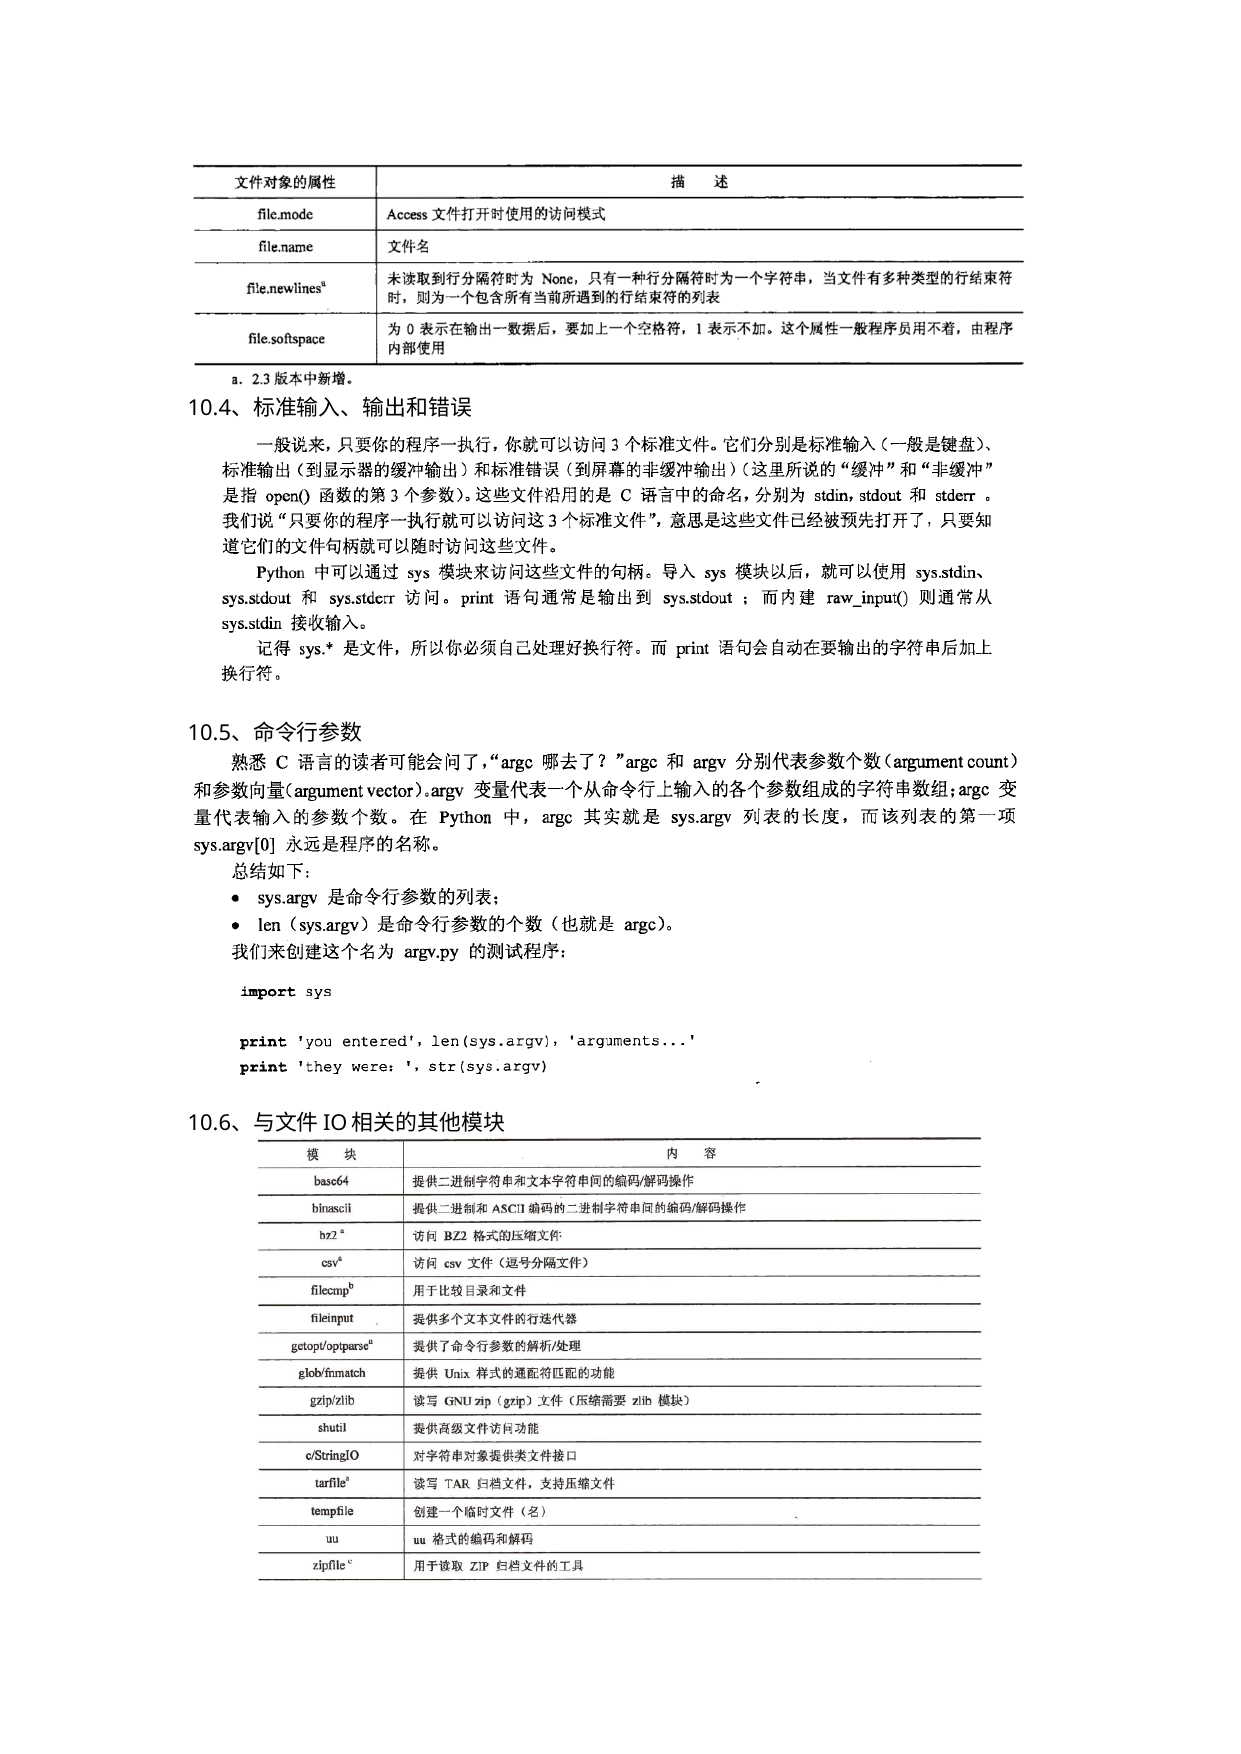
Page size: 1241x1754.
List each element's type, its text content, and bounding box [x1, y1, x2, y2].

picture [187, 747, 1028, 1084]
picture [245, 1137, 995, 1583]
text 10.5、命令行参数 [187, 714, 1053, 747]
text 10.4、标准输入、输出和错误 [187, 389, 1053, 422]
text 10.6、与文件IO相关的其他模块 [187, 1104, 1053, 1137]
picture [187, 162, 1027, 390]
picture [187, 422, 1022, 697]
